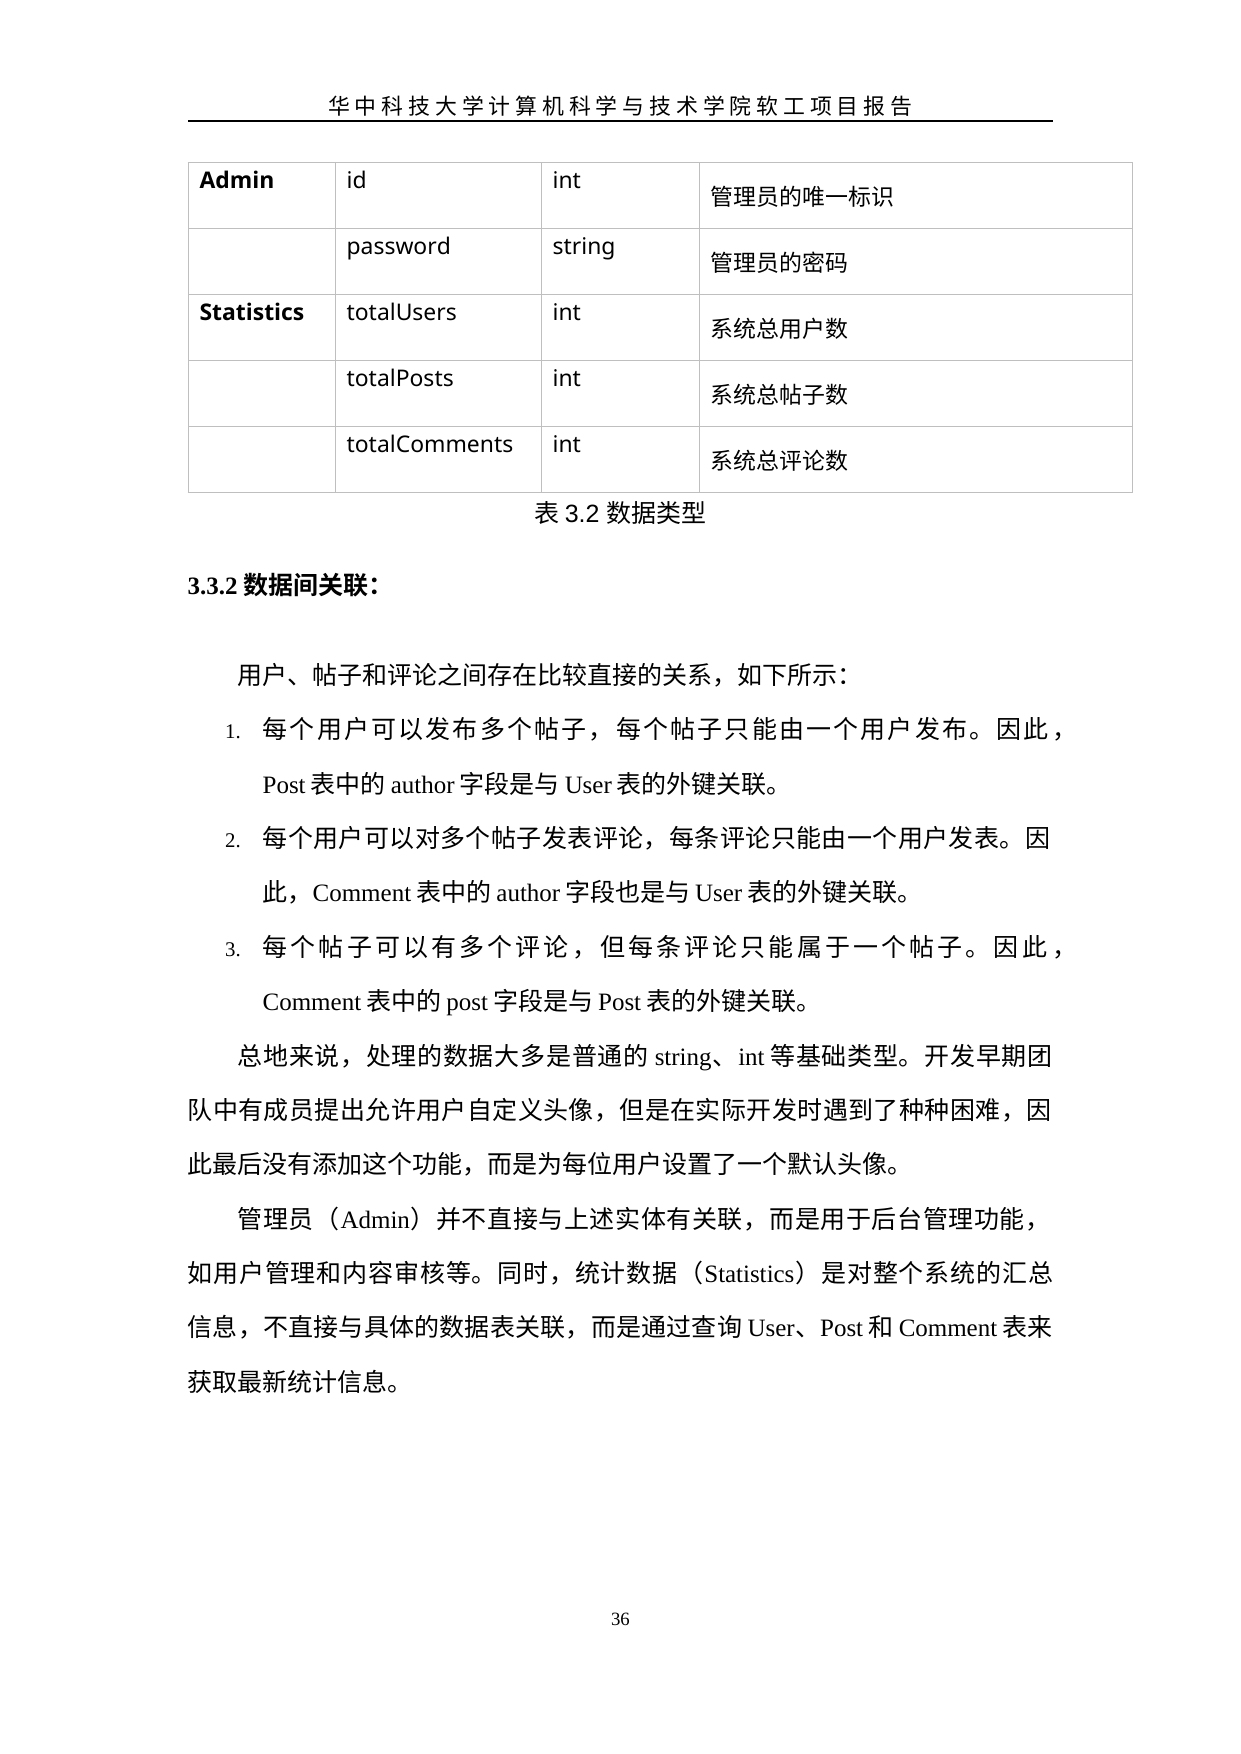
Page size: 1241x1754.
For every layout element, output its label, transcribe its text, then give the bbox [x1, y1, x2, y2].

subtitle 3.3.2 数据间关联： [187, 566, 1053, 602]
table_cell 管理员的唯一标识 [700, 163, 1132, 228]
table_cell password [336, 229, 541, 294]
table_cell Statistics [189, 295, 335, 360]
table_cell [189, 427, 335, 492]
table_cell int [542, 361, 699, 426]
table_cell int [542, 163, 699, 228]
table_cell 系统总用户数 [700, 295, 1132, 360]
table_cell id [336, 163, 541, 228]
table_cell [189, 229, 335, 294]
list 每个用户可以发布多个帖子，每个帖子只能由一个用户发布。因此，Post表中的author字段是与User表的外键关联。 [225, 710, 1053, 800]
table_cell int [542, 295, 699, 360]
list 每个用户可以对多个帖子发表评论，每条评论只能由一个用户发表。因此，Comment表中的author字段也是与User表的外键关联。 [225, 818, 1053, 909]
table_cell [189, 361, 335, 426]
text 表 3.2 数据类型 [187, 493, 1053, 529]
text 总地来说，处理的数据大多是普通的string、int等基础类型。开发早期团队中有成员提出允许用户自定义头像，但是在实际开发时遇到了种种困难，因此最后没有添加这个功能，而是为每位用户设置了一个默认头像。 [187, 1036, 1053, 1181]
table_cell 系统总评论数 [700, 427, 1132, 492]
table_cell totalComments [336, 427, 541, 492]
table_cell int [542, 427, 699, 492]
table_cell 系统总帖子数 [700, 361, 1132, 426]
table_cell totalUsers [336, 295, 541, 360]
table_cell totalPosts [336, 361, 541, 426]
text 用户、帖子和评论之间存在比较直接的关系，如下所示： [187, 655, 1053, 692]
text 管理员（Admin）并不直接与上述实体有关联，而是用于后台管理功能，如用户管理和内容审核等。同时，统计数据（Statistics）是对整个系统的汇总信息，不直接与具体的数据表关联，而是通过查询User、Post和Comment表来获取最新统计信息。 [187, 1199, 1053, 1398]
list 每个帖子可以有多个评论，但每条评论只能属于一个帖子。因此，Comment表中的post字段是与Post表的外键关联。 [225, 927, 1053, 1018]
table_cell string [542, 229, 699, 294]
table_cell Admin [189, 163, 335, 228]
table_cell 管理员的密码 [700, 229, 1132, 294]
